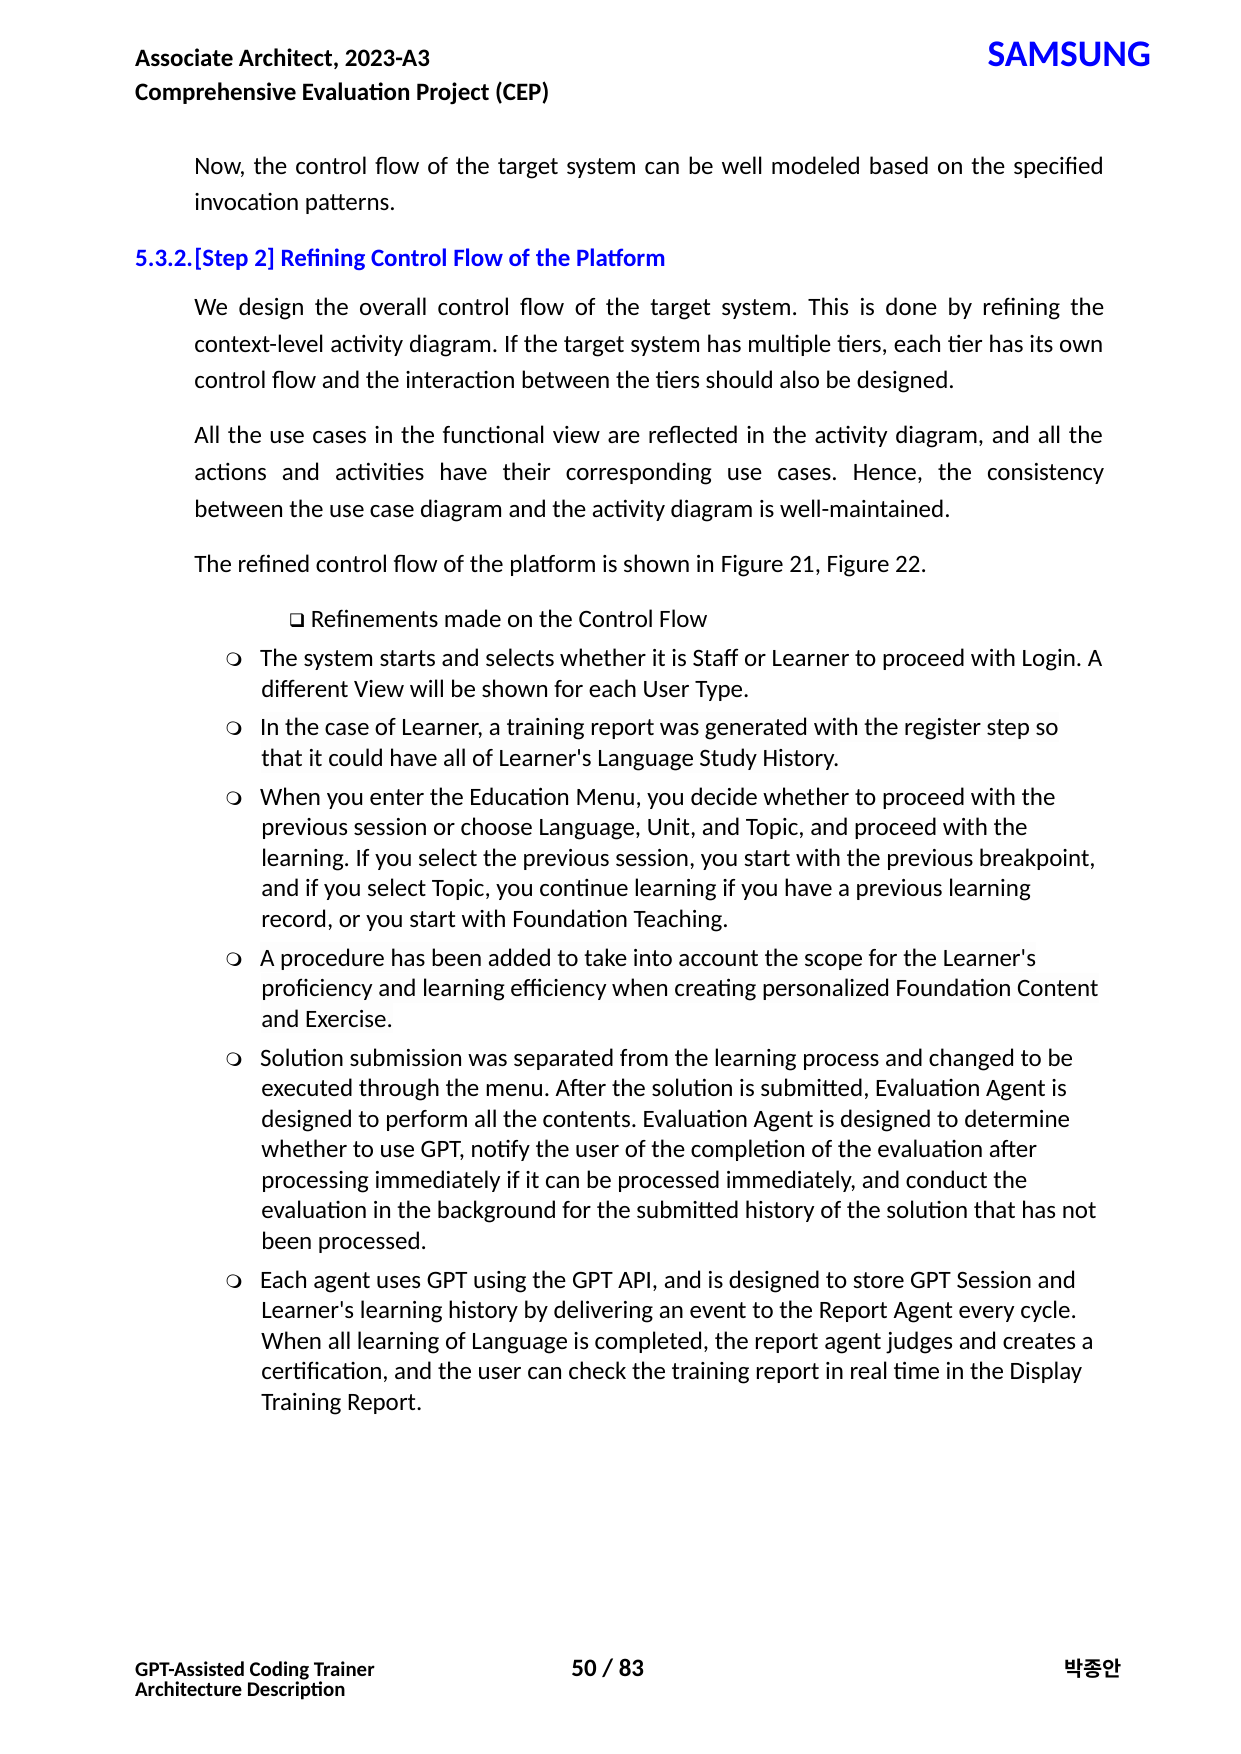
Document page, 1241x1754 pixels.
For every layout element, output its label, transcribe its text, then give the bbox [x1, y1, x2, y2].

text When you enter the Education Menu, you decide whether to proceed with the previous session or choose Language, Unit, and Topic, and proceed with the learning. If you select the previous session, you start with the previous breakpoint, and if you select Topic, you continue learning if you have a previous learning record, or you start with Foundation Teaching. [225, 781, 1105, 933]
text A procedure has been added to take into account the scope for the Learner's proficiency and learning efficiency when creating personalized Foundation Content and Exercise. [225, 942, 1105, 1033]
text In the case of Learner, a training report was generated with the register step so that it could have all of Learner's Language Study History. [840, 712, 1105, 773]
text Solution submission was separated from the learning process and changed to be executed through the menu. After the solution is submitted, Evaluation Agent is designed to perform all the contents. Evaluation Agent is designed to determine whether to use GPT, notify the user of the completion of the evaluation after processing immediately if it can be processed immediately, and conduct the evaluation in the background for the submitted history of the solution that has not been processed. [225, 1042, 1105, 1255]
text Each agent uses GPT using the GPT API, and is designed to store GPT Session and Learner's learning history by delivering an event to the Report Agent every cycle. When all learning of Language is completed, the report agent judges and creates a certification, and the user can check the training report in real time in the Display Training Report. [225, 1264, 1105, 1416]
text The system starts and selects whether it is Staff or Learner to proceed with Login. A different View will be shown for each User Type. [225, 642, 1105, 703]
text The refined control flow of the platform is shown in Figure 21, Figure 22. [194, 548, 1105, 578]
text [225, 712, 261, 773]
text All the use cases in the functional view are reflected in the activity diagram, and all the actions and activities have their corresponding use cases. Hence, the consistency between the use case diagram and the activity diagram is well-maintained. [194, 419, 1105, 523]
subtitle [Step 2] Refining Control Flow of the Platform [135, 242, 986, 272]
text Now, the control flow of the target system can be well modeled based on the specified invocation patterns. [194, 150, 1105, 217]
text Refinements made on the Control Flow [229, 603, 1105, 634]
text We design the overall control flow of the target system. This is done by refining the context-level activity diagram. If the target system has multiple tiers, each tier has its own control flow and the interaction between the tiers should also be designed. [194, 291, 1105, 395]
